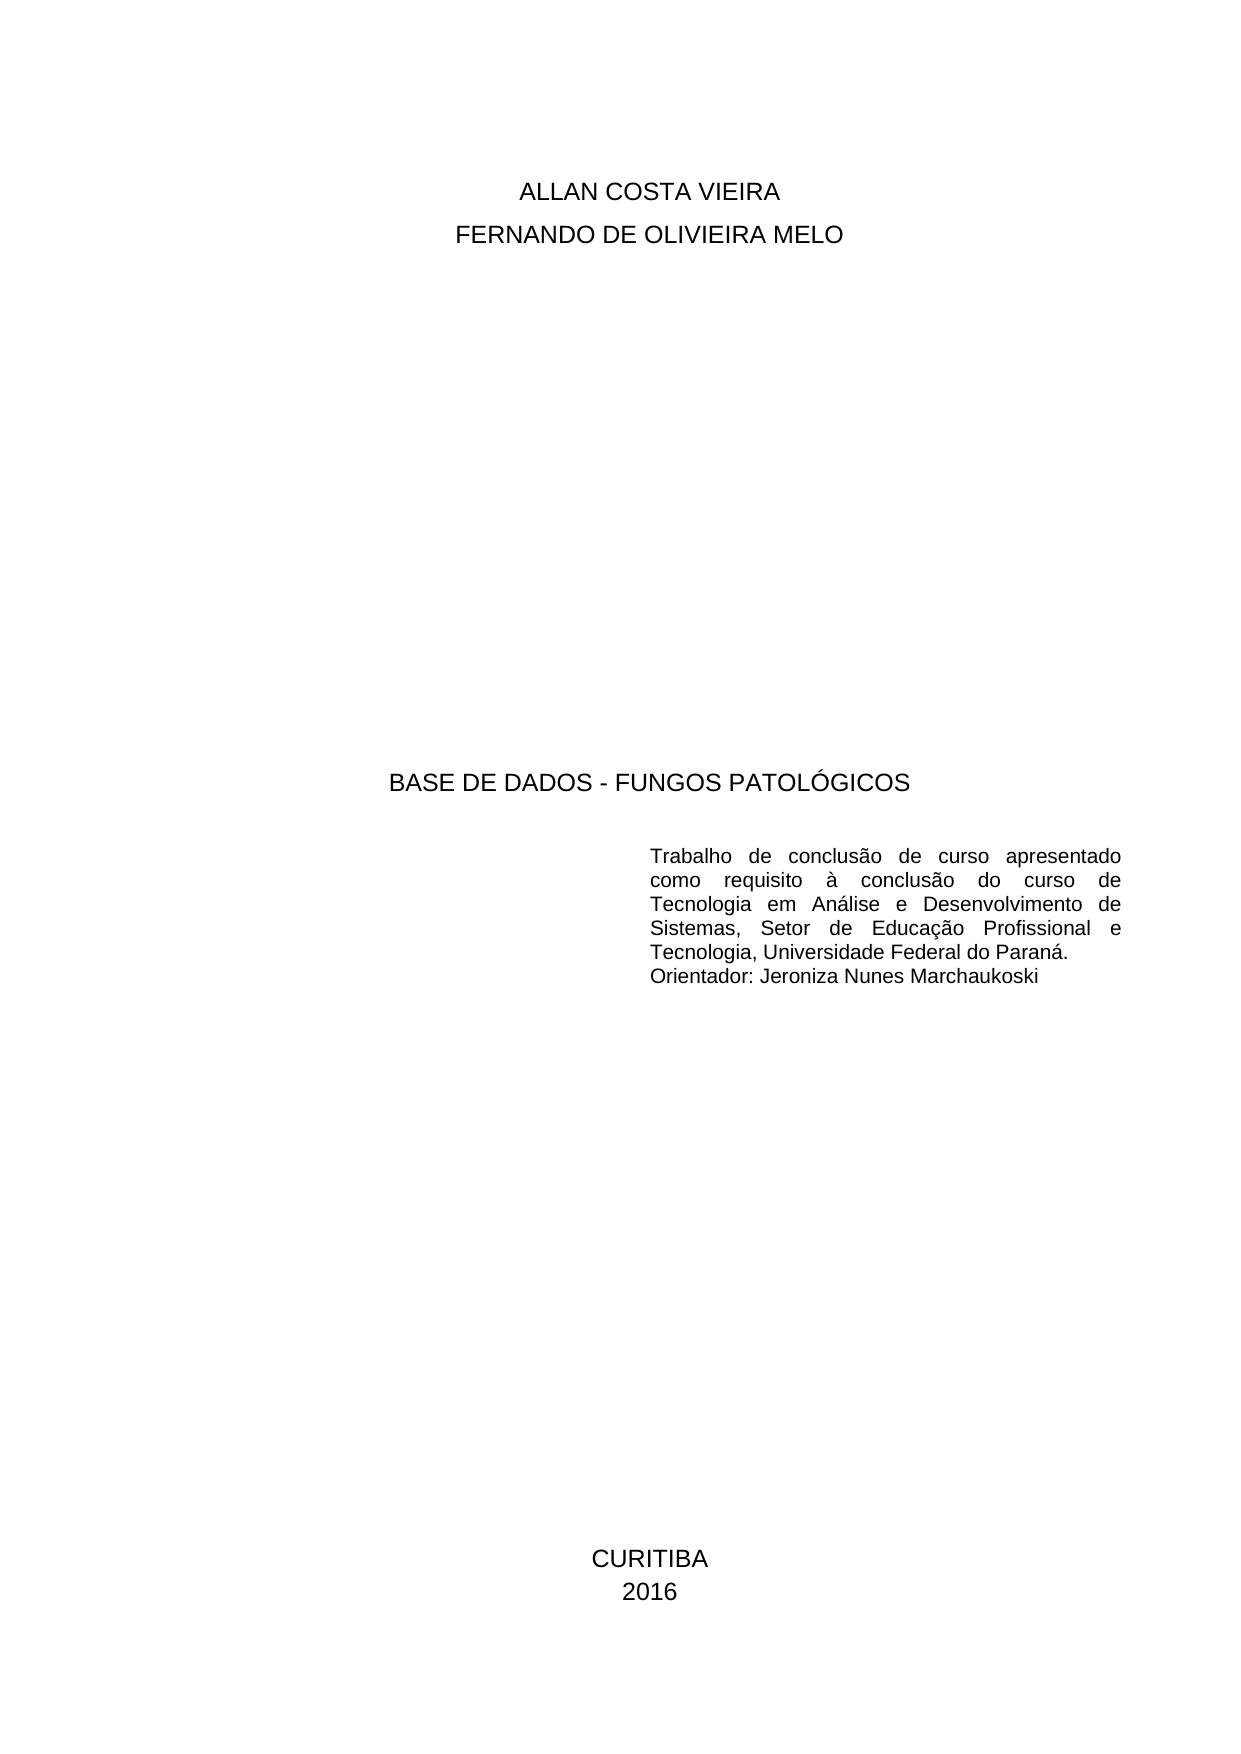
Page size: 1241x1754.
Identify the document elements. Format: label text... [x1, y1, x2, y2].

text CURITIBA [177, 1544, 1122, 1573]
text Trabalho de conclusão de curso apresentado como requisito à conclusão do curso de Tecnologia em Análise e Desenvolvimento de Sistemas, Setor de Educação Profissional e Tecnologia, Universidade Federal do Paraná. [650, 844, 1122, 964]
text ALLAN COSTA VIEIRA [177, 177, 1122, 206]
text Orientador: Jeroniza Nunes Marchaukoski [650, 964, 1122, 988]
text 2016 [177, 1577, 1122, 1606]
text FERNANDO DE OLIVIEIRA MELO [177, 220, 1122, 249]
text BASE DE DADOS - FUNGOS PATOLÓGICOS [177, 768, 1122, 796]
